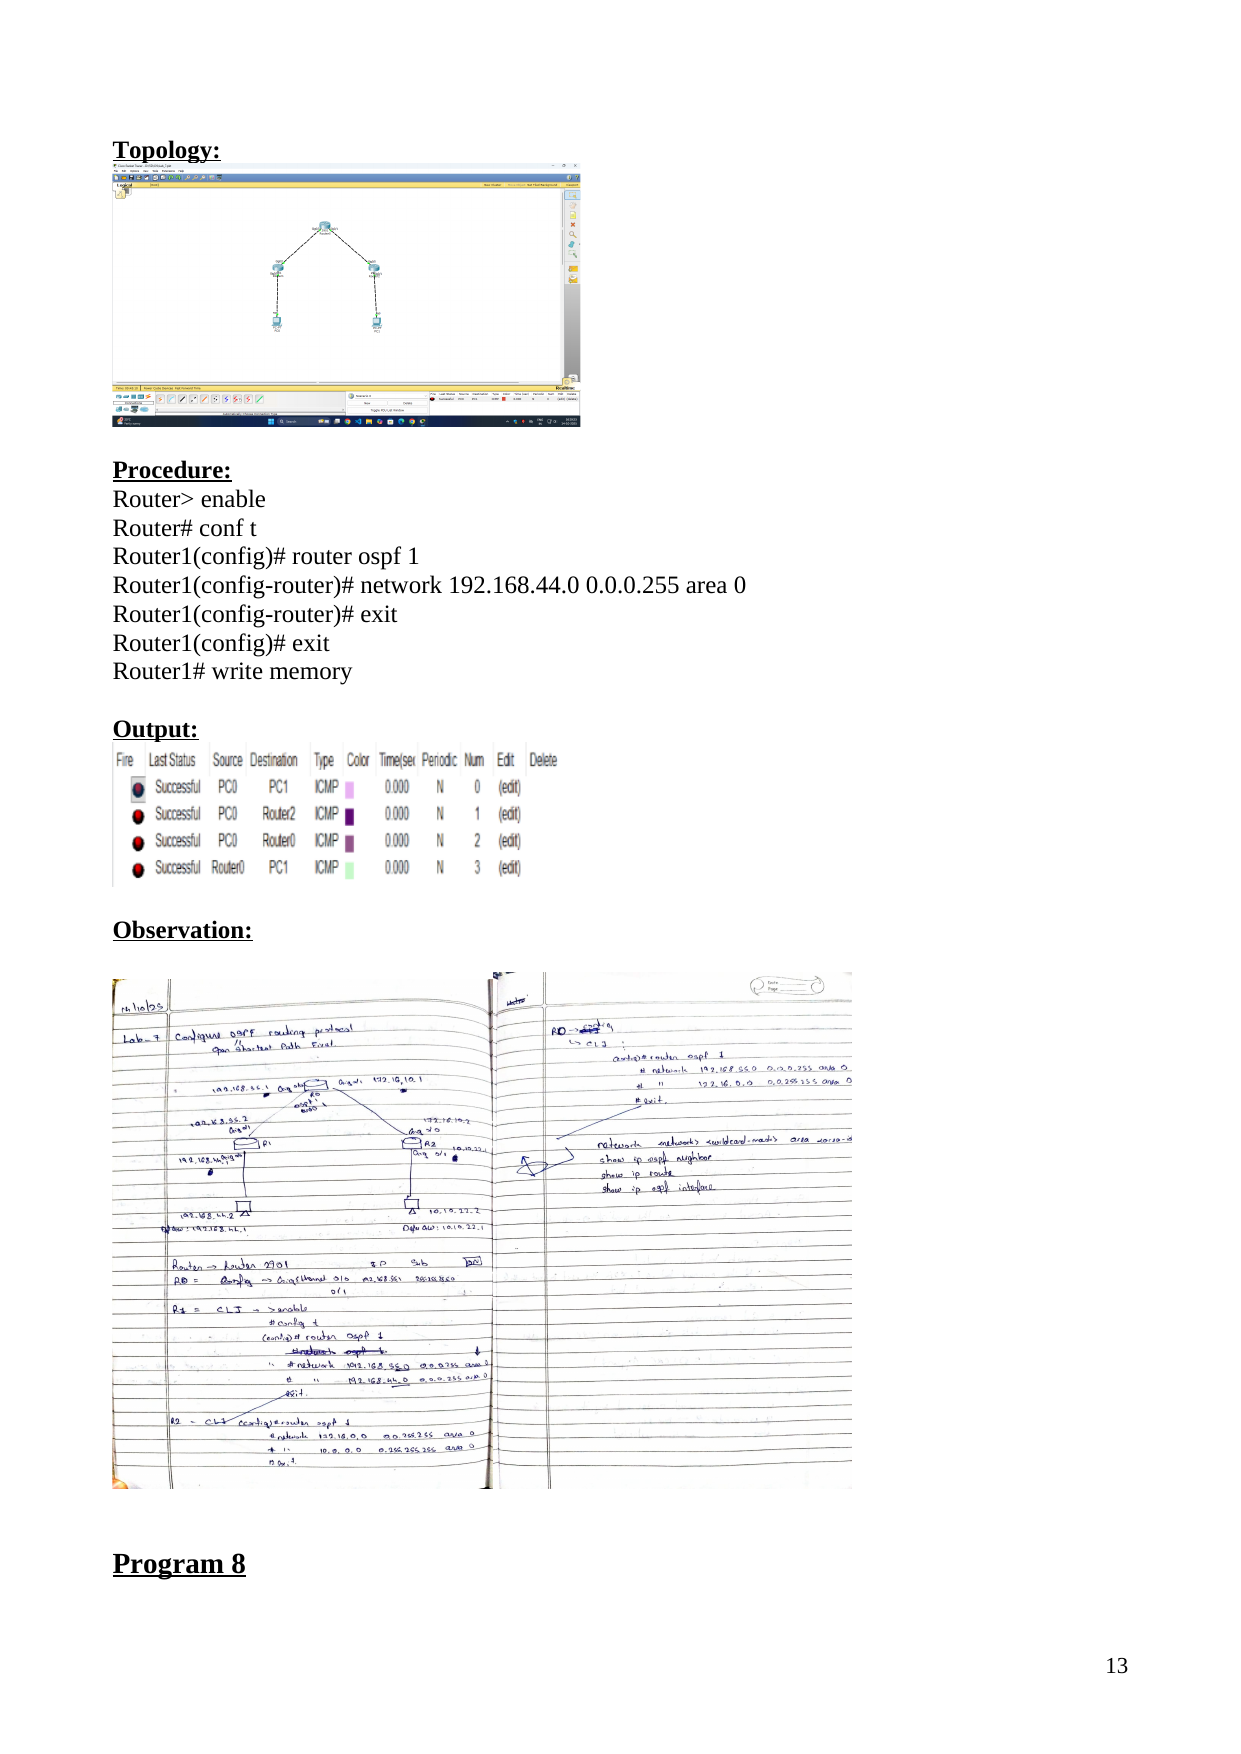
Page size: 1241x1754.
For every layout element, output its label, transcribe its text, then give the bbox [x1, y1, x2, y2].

text Router1(config-router)# network 192.168.44.0 0.0.0.255 area 0 [112, 570, 1128, 599]
picture [112, 163, 581, 427]
text Router1(config)# router ospf 1 [112, 541, 1128, 570]
text Router# conf t [112, 513, 1128, 541]
text Router1(config-router)# exit [112, 599, 1128, 628]
text Output: [112, 714, 1128, 743]
text Observation: [112, 915, 1128, 944]
text Program 8 [112, 1546, 1128, 1580]
picture [112, 972, 852, 1489]
text Procedure: [112, 455, 1128, 484]
text Topology: [112, 101, 1128, 164]
text Router> enable [112, 484, 1128, 513]
picture [112, 742, 581, 887]
text Router1# write memory [112, 656, 1128, 685]
text Router1(config)# exit [112, 628, 1128, 656]
